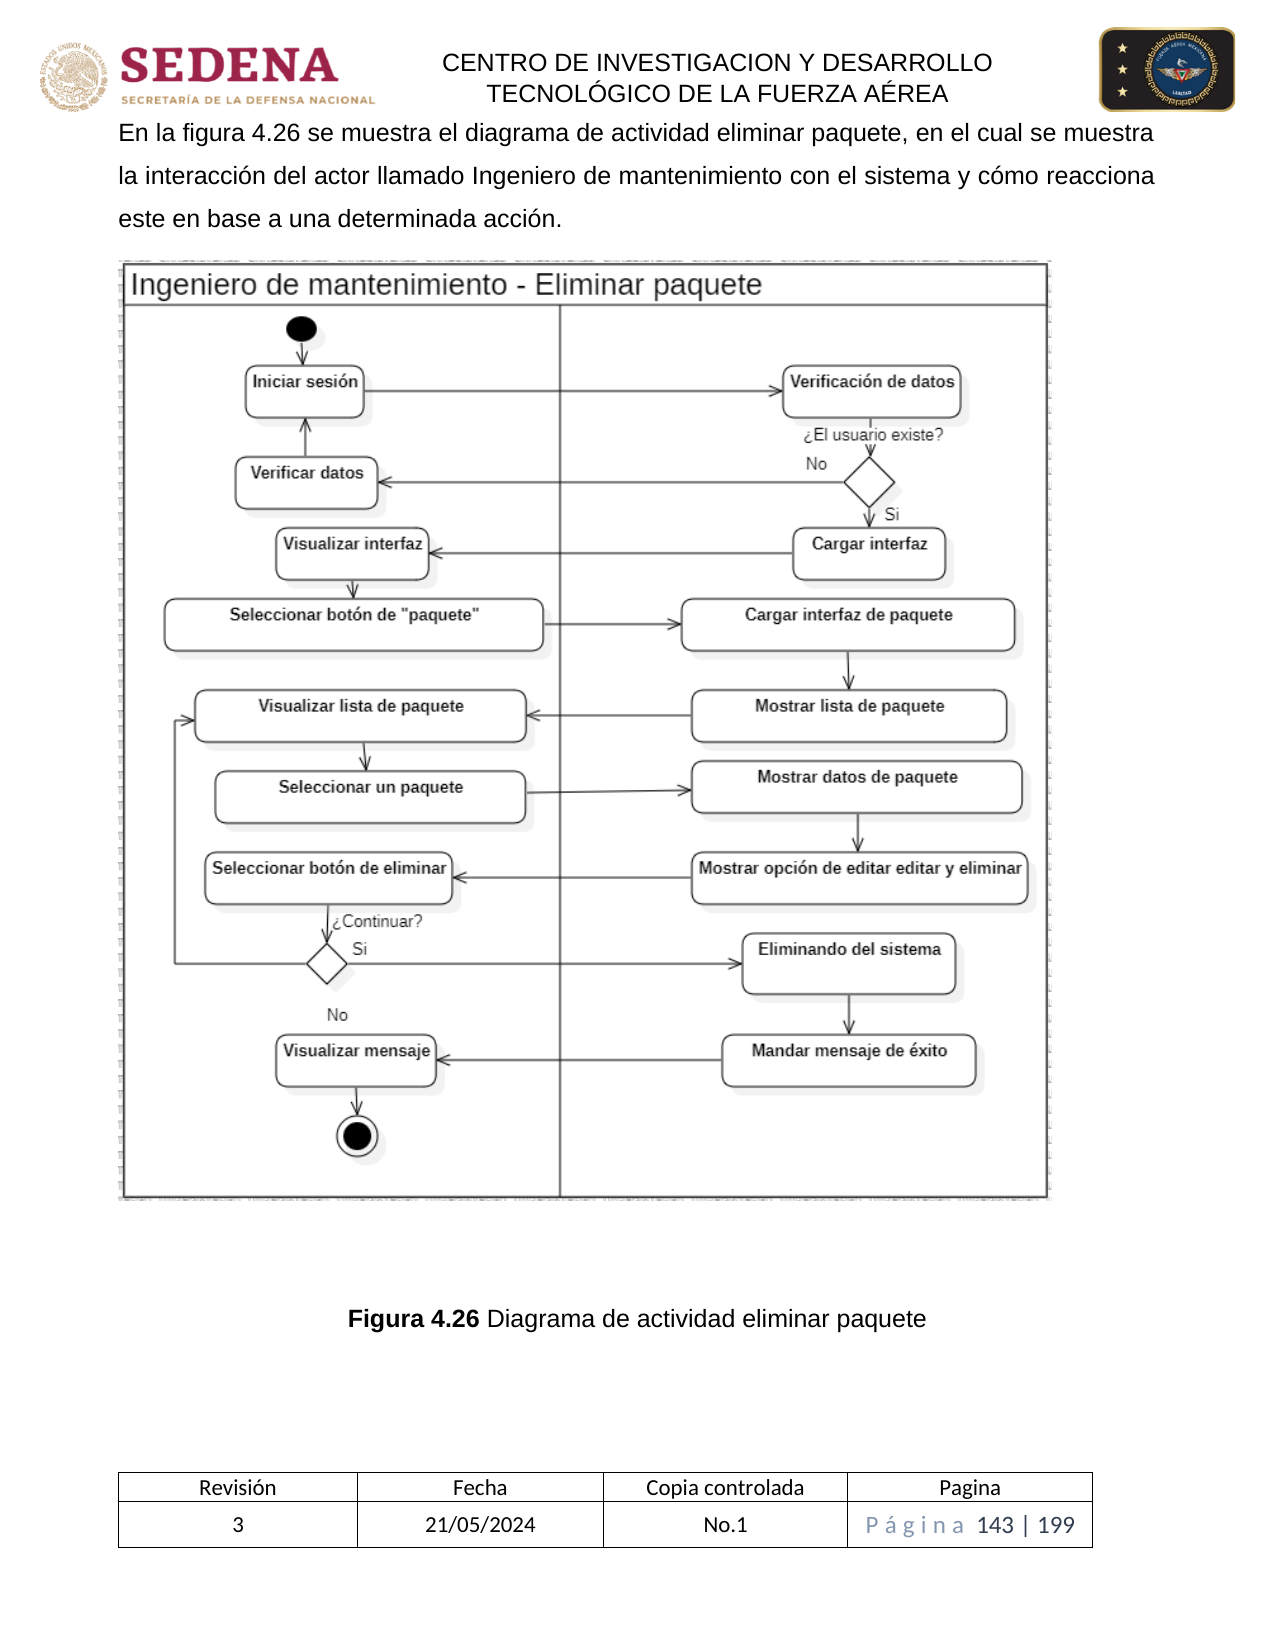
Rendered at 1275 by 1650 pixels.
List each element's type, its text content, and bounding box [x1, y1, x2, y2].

text Figura 4.26 Diagrama de actividad eliminar paquete [118, 1304, 1157, 1333]
text En la figura 4.26 se muestra el diagrama de actividad eliminar paquete, en el cual se muestra la interacción del actor llamado Ingeniero de mantenimiento con el sistema y cómo reacciona este en base a una determinada acción. [118, 118, 1157, 233]
picture [39, 27, 1236, 112]
picture [118, 260, 1052, 1201]
